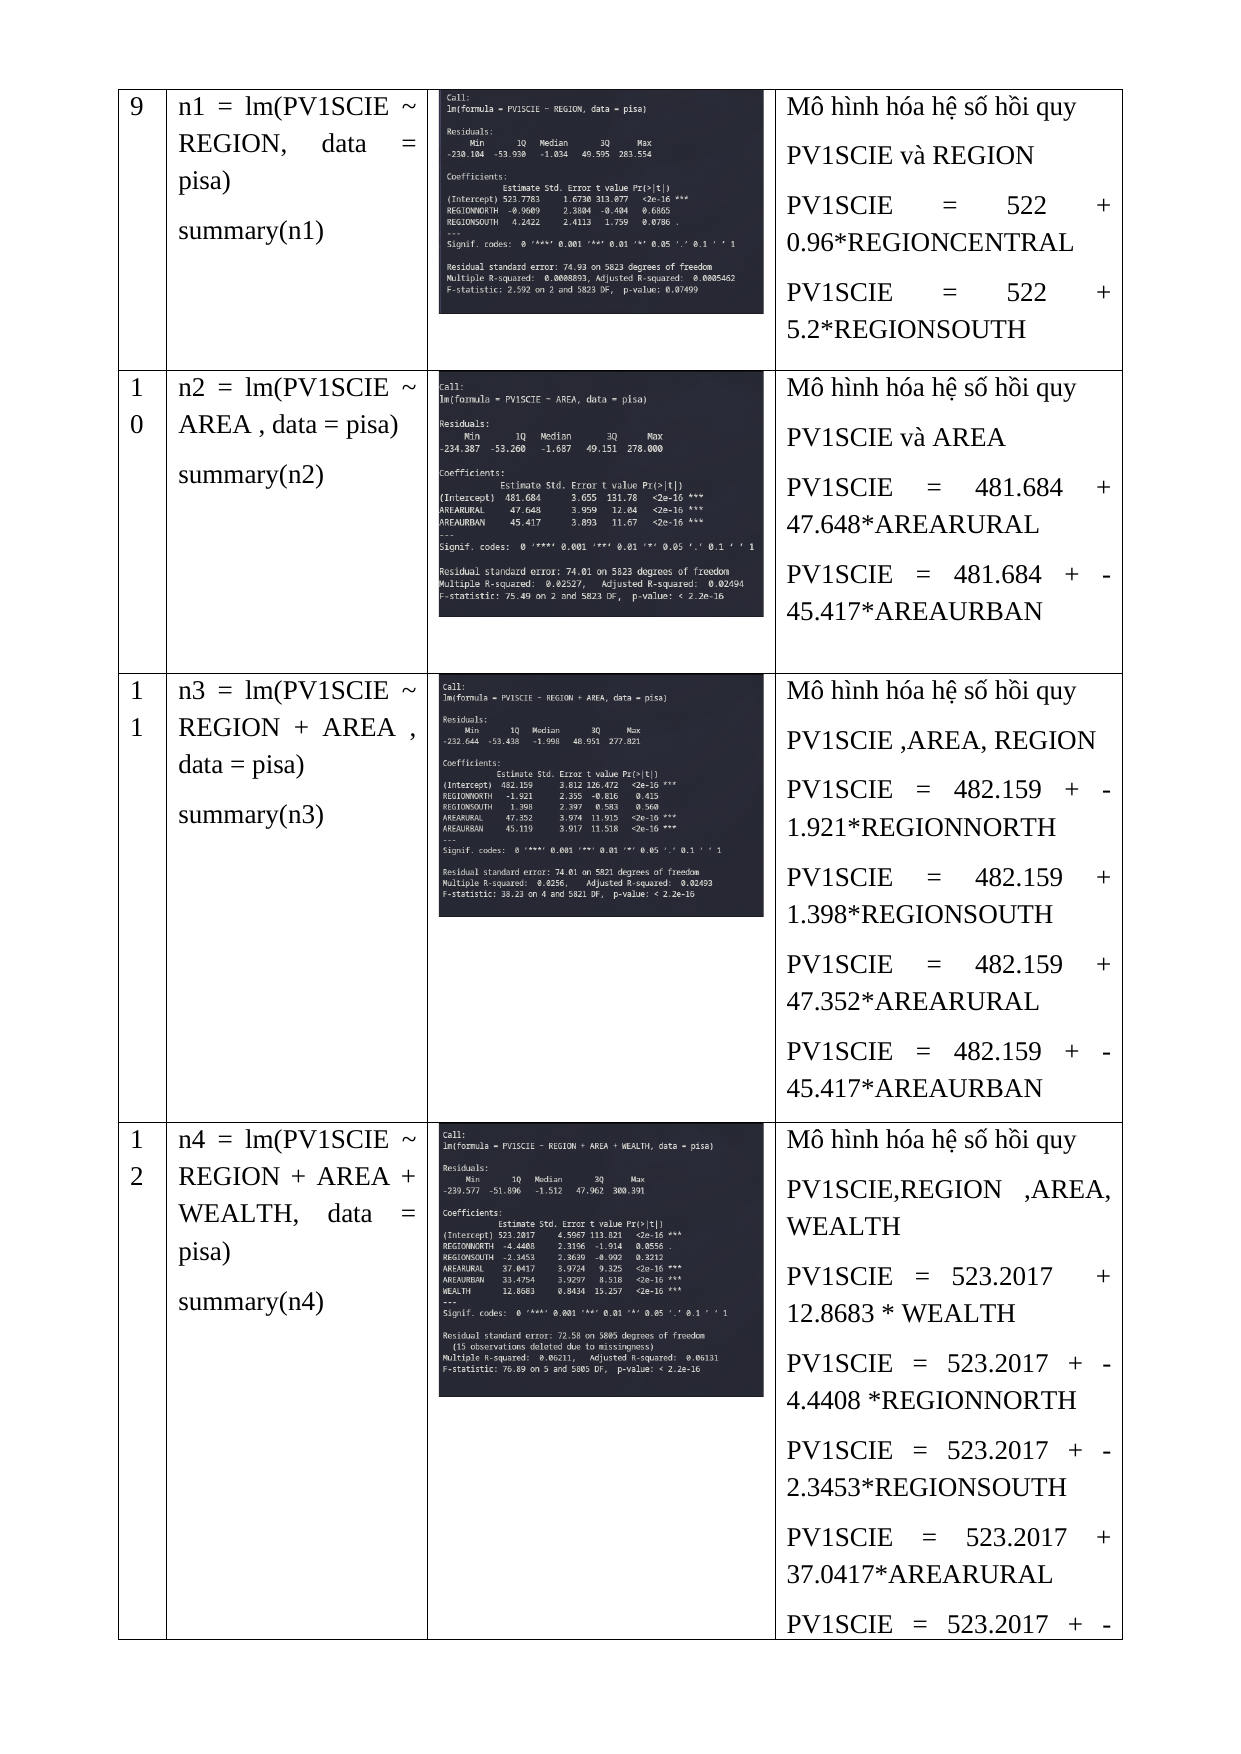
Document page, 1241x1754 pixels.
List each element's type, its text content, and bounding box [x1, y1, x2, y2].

table_cell n3 = lm(PV1SCIE ~ REGION + AREA , data = pisa) summary(n3) [167, 674, 427, 1122]
table_cell 9 [119, 90, 166, 370]
table_cell 10 [119, 371, 166, 673]
table_cell 12 [119, 1123, 166, 1639]
picture [438, 371, 764, 617]
table_cell n1 = lm(PV1SCIE ~ REGION, data = pisa) summary(n1) [167, 90, 427, 370]
table_cell [428, 674, 775, 1122]
table_cell Mô hình hóa hệ số hồi quy PV1SCIE và AREA PV1SCIE = 481.684 + 47.648*AREARURAL PV1SCIE = 481.684 + -45.417*AREAURBAN [776, 371, 1122, 673]
picture [438, 674, 764, 917]
picture [438, 89, 764, 314]
table_cell 11 [119, 674, 166, 1122]
table_cell [428, 371, 775, 673]
table_cell [428, 1123, 775, 1639]
table_cell Mô hình hóa hệ số hồi quy PV1SCIE ,AREA, REGION PV1SCIE = 482.159 + -1.921*REGIONNORTH PV1SCIE = 482.159 + 1.398*REGIONSOUTH PV1SCIE = 482.159 + 47.352*AREARURAL PV1SCIE = 482.159 + -45.417*AREAURBAN [776, 674, 1122, 1122]
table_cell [776, 1123, 1122, 1639]
table_cell Mô hình hóa hệ số hồi quy PV1SCIE và REGION PV1SCIE = 522 + 0.96*REGIONCENTRAL PV1SCIE = 522 + 5.2*REGIONSOUTH [776, 90, 1122, 370]
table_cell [167, 1123, 427, 1639]
table_cell n2 = lm(PV1SCIE ~ AREA , data = pisa) summary(n2) [167, 371, 427, 673]
picture [438, 1123, 764, 1397]
table_cell [428, 90, 775, 370]
